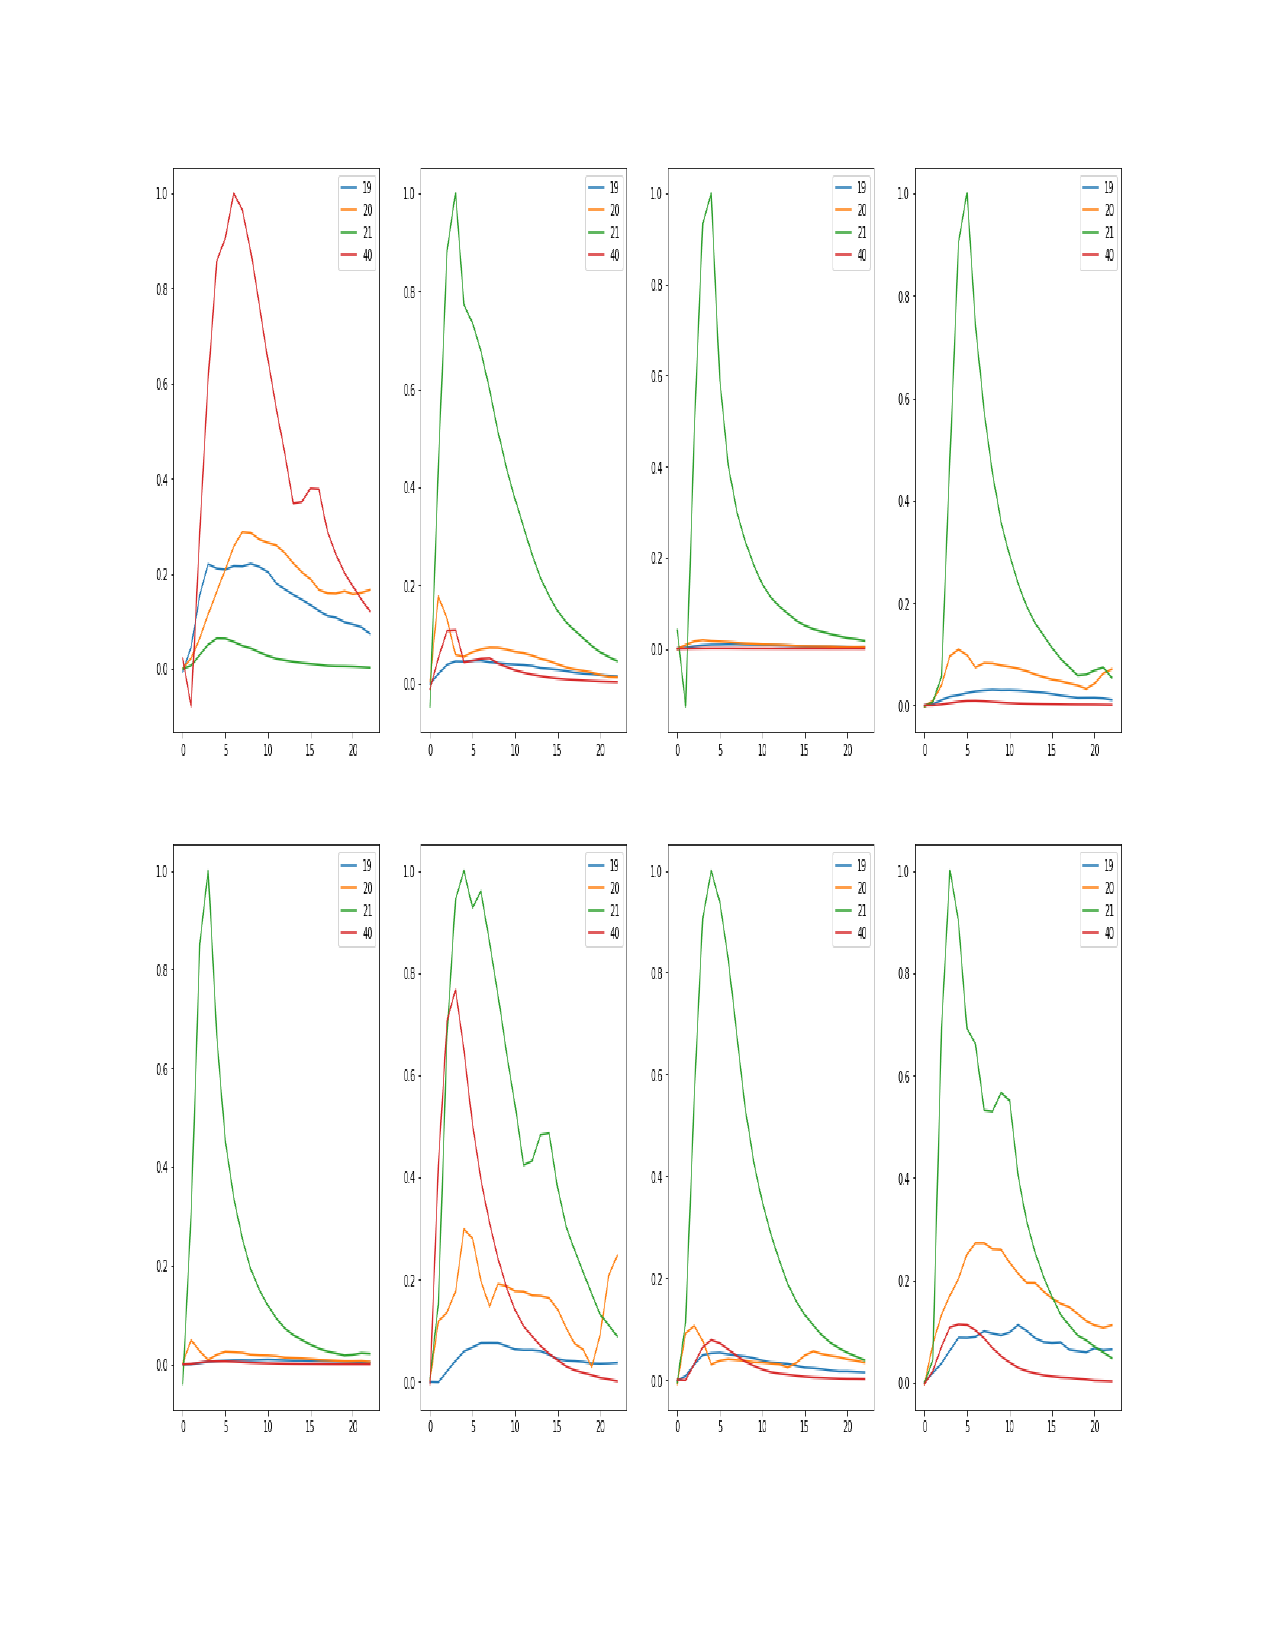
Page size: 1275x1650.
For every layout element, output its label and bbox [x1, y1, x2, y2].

picture [150, 158, 1125, 1446]
